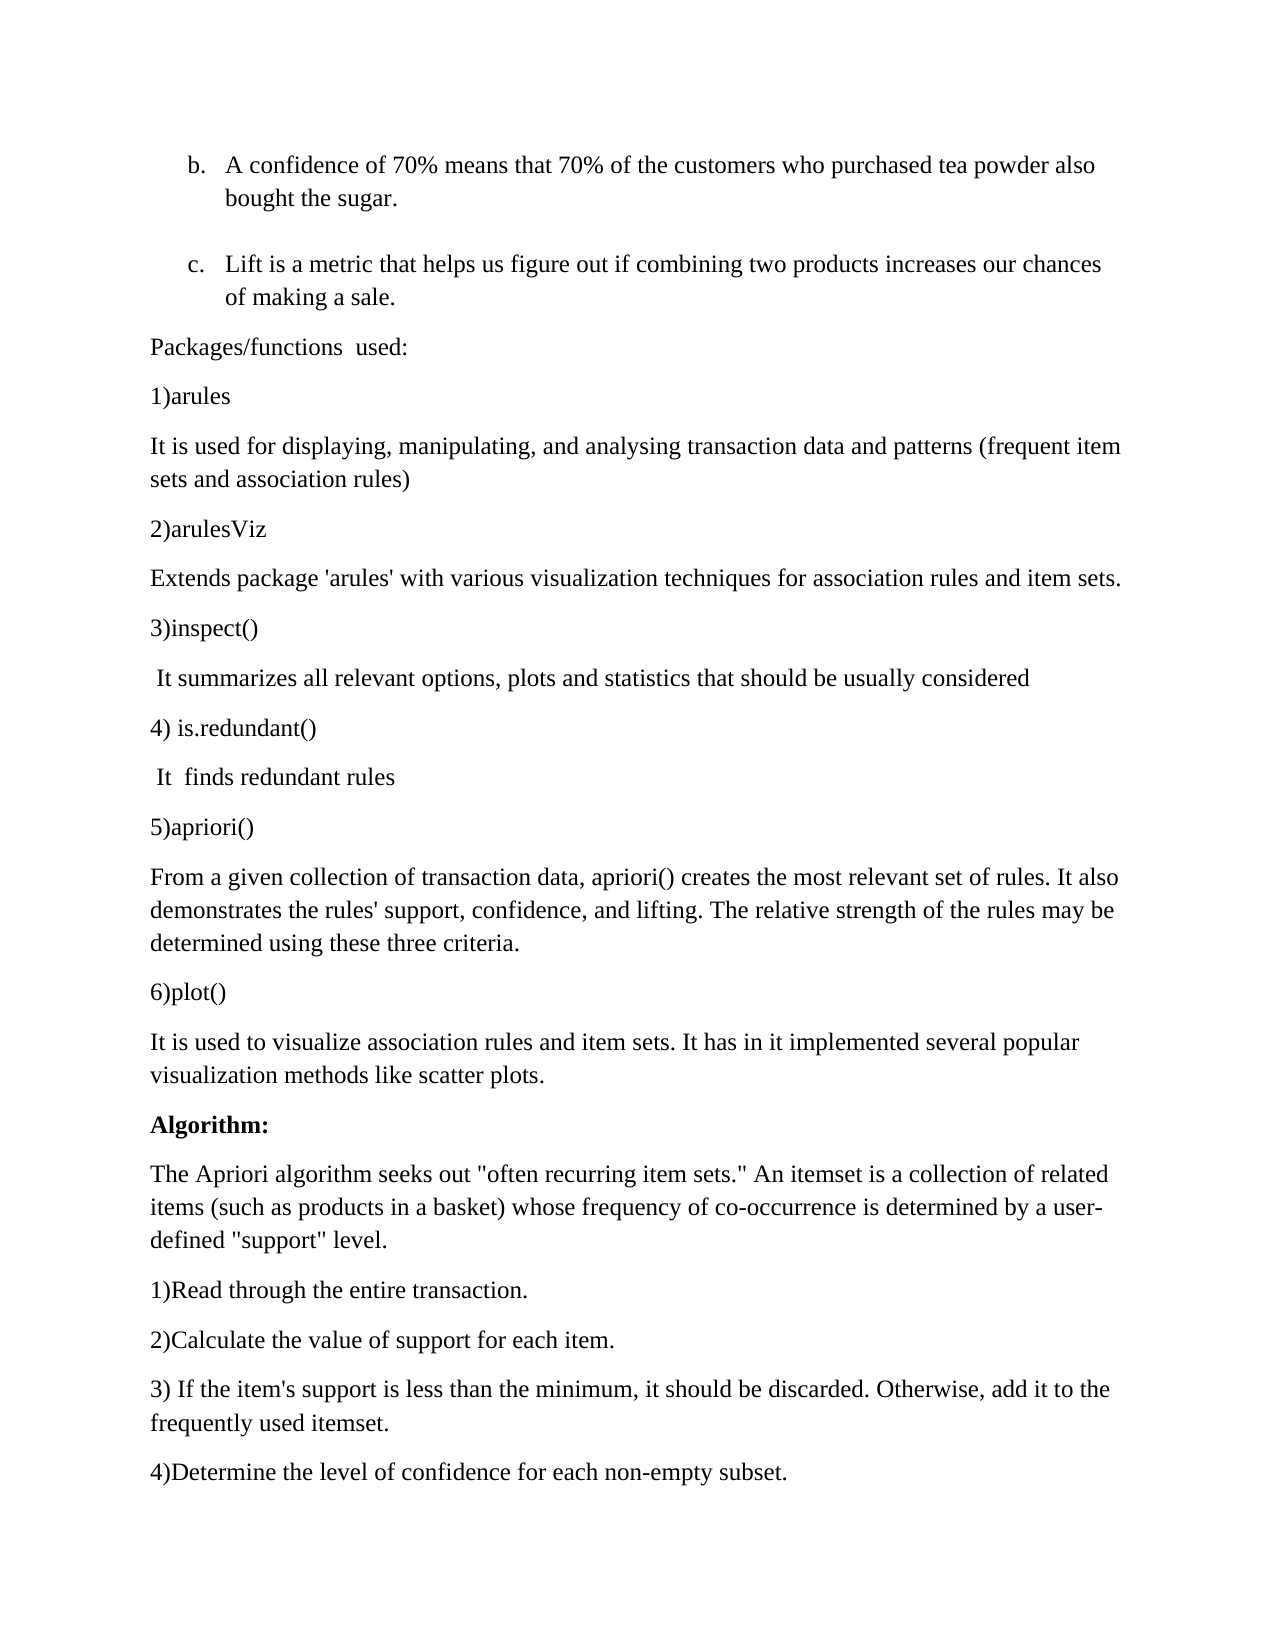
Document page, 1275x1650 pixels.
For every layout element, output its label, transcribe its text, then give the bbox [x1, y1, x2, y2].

text Packages/functions used: [150, 332, 1125, 361]
text It summarizes all relevant options, plots and statistics that should be usually considered [150, 663, 1125, 692]
text Algorithm: [150, 1110, 1125, 1138]
text 1)arules [150, 381, 1125, 410]
text It finds redundant rules [150, 762, 1125, 791]
text It is used for displaying, manipulating, and analysing transaction data and patterns (frequent item sets and association rules) [150, 431, 1125, 493]
text 2)Calculate the value of support for each item. [150, 1325, 1125, 1354]
text 3) If the item's support is less than the minimum, it should be discarded. Otherwise, add it to the frequently used itemset. [150, 1374, 1125, 1436]
list A confidence of 70% means that 70% of the customers who purchased tea powder also bought the sugar. [187, 150, 1125, 212]
text 5)apriori() [150, 812, 1125, 841]
text 6)plot() [150, 977, 1125, 1006]
text The Apriori algorithm seeks out "often recurring item sets." An itemset is a collection of related items (such as products in a basket) whose frequency of co-occurrence is determined by a user-defined "support" level. [150, 1159, 1125, 1254]
list Lift is a metric that helps us figure out if combining two products increases our chances of making a sale. [187, 249, 1125, 311]
text 2)arulesViz [150, 514, 1125, 543]
text Extends package 'arules' with various visualization techniques for association rules and item sets. [150, 563, 1125, 592]
text 3)inspect() [150, 613, 1125, 642]
text 4) is.redundant() [150, 713, 1125, 741]
text 4)Determine the level of confidence for each non-empty subset. [150, 1457, 1125, 1486]
text From a given collection of transaction data, apriori() creates the most relevant set of rules. It also demonstrates the rules' support, confidence, and lifting. The relative strength of the rules may be determined using these three criteria. [150, 862, 1125, 956]
text It is used to visualize association rules and item sets. It has in it implemented several popular visualization methods like scatter plots. [150, 1027, 1125, 1089]
text 1)Read through the entire transaction. [150, 1275, 1125, 1304]
